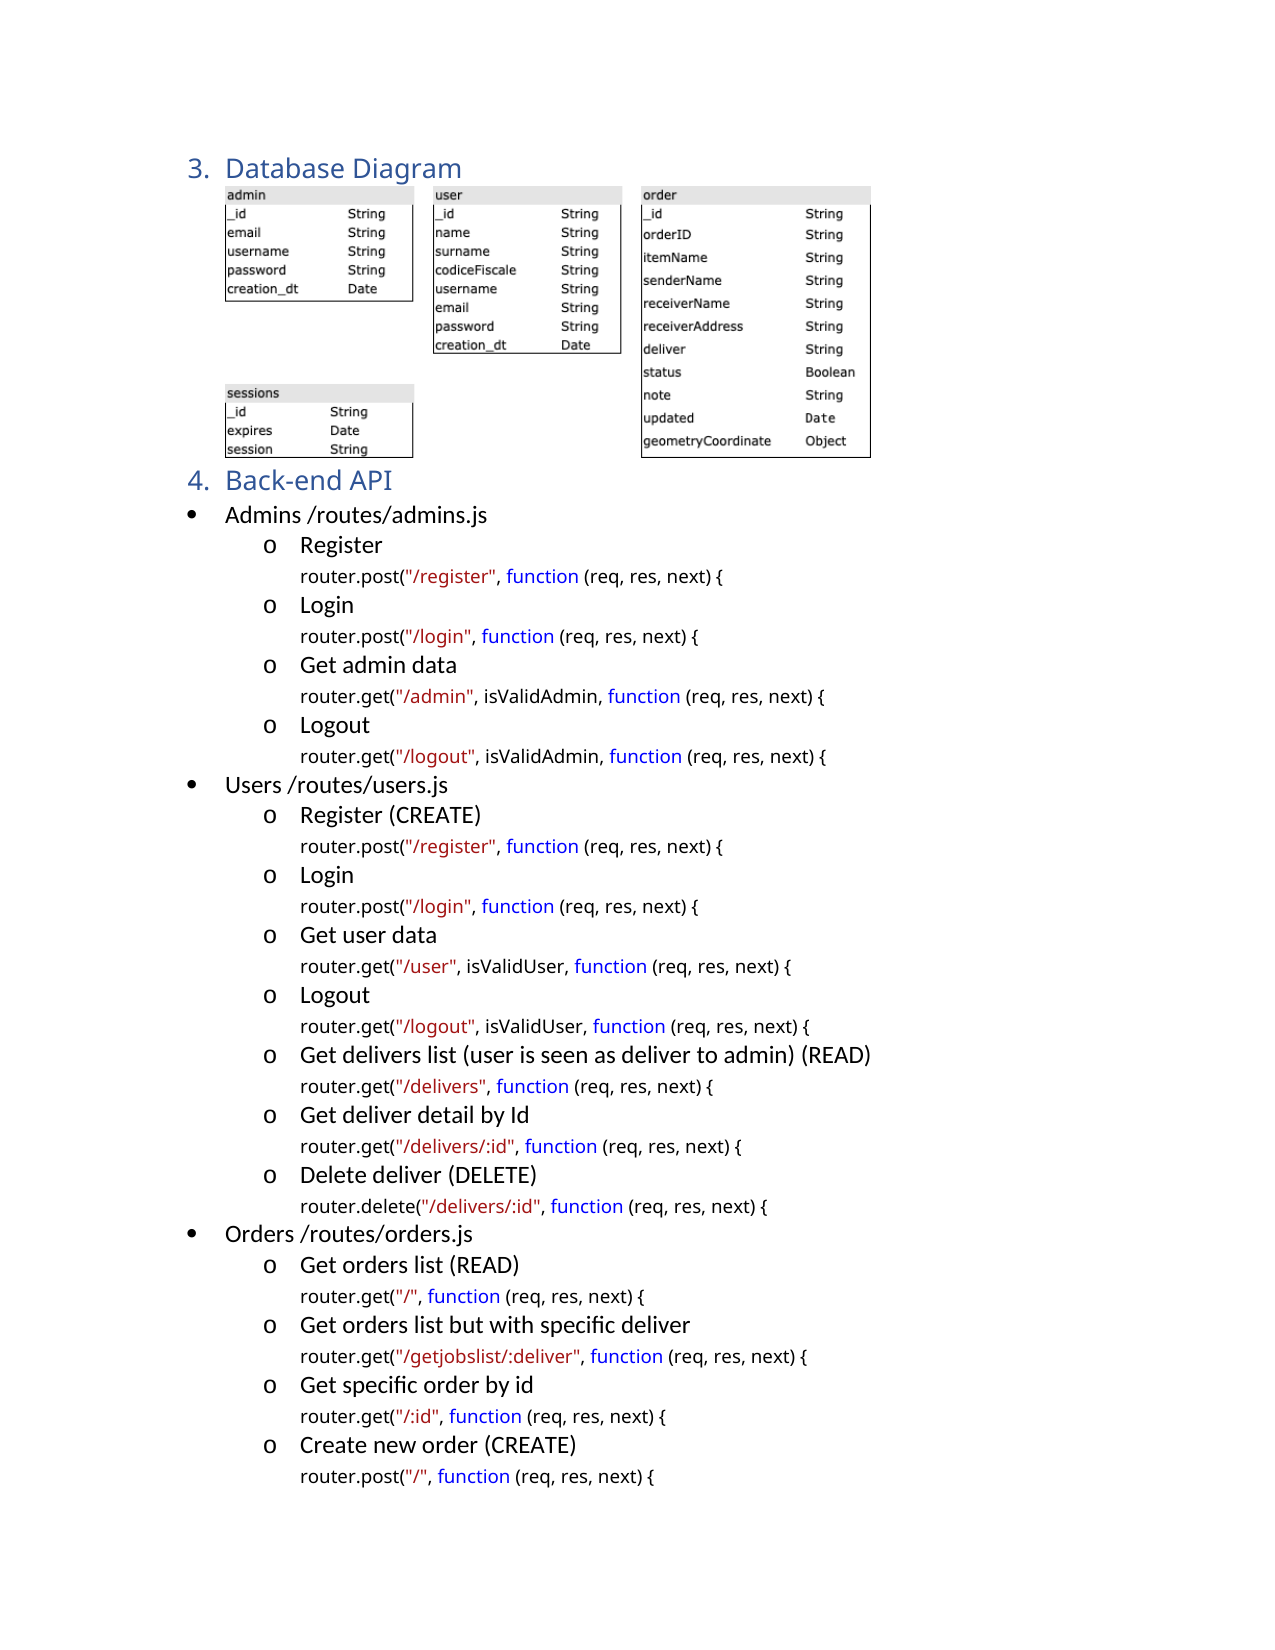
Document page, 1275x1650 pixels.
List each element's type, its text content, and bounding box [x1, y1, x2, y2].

list Logout [262, 709, 1125, 741]
text router.get("/delivers", function (req, res, next) { [225, 1071, 1125, 1099]
list Get orders list (READ) [262, 1249, 1125, 1281]
list Delete deliver (DELETE) [262, 1159, 1125, 1191]
text router.post("/login", function (req, res, next) { [225, 891, 1125, 919]
list Register [262, 529, 1125, 561]
list Login [262, 589, 1125, 621]
list Login [262, 859, 1125, 891]
list Get orders list but with specific deliver [262, 1309, 1125, 1341]
text router.post("/register", function (req, res, next) { [225, 831, 1125, 859]
text router.post("/", function (req, res, next) { [225, 1461, 1125, 1489]
list Get admin data [262, 649, 1125, 681]
text router.get("/admin", isValidAdmin, function (req, res, next) { [225, 681, 1125, 709]
text router.delete("/delivers/:id", function (req, res, next) { [225, 1191, 1125, 1219]
text router.get("/logout", isValidUser, function (req, res, next) { [225, 1011, 1125, 1039]
picture [225, 186, 871, 458]
subtitle Database Diagram [187, 150, 1125, 187]
text router.post("/login", function (req, res, next) { [225, 621, 1125, 649]
list Get user data [262, 919, 1125, 951]
text router.get("/logout", isValidAdmin, function (req, res, next) { [225, 741, 1125, 769]
text router.get("/", function (req, res, next) { [225, 1281, 1125, 1309]
subtitle Back-end API [187, 462, 1125, 499]
text router.get("/user", isValidUser, function (req, res, next) { [225, 951, 1125, 979]
list Orders /routes/orders.js [187, 1219, 1125, 1249]
text router.get("/getjobslist/:deliver", function (req, res, next) { [225, 1341, 1125, 1369]
list Get specific order by id [262, 1369, 1125, 1401]
text router.post("/register", function (req, res, next) { [300, 561, 1125, 589]
text router.get("/delivers/:id", function (req, res, next) { [225, 1131, 1125, 1159]
list Admins /routes/admins.js [187, 499, 1125, 529]
list Create new order (CREATE) [262, 1429, 1125, 1461]
list Register (CREATE) [262, 799, 1125, 831]
list Get deliver detail by Id [262, 1099, 1125, 1131]
list Logout [262, 979, 1125, 1011]
list Users /routes/users.js [187, 769, 1125, 799]
list Get delivers list (user is seen as deliver to admin) (READ) [262, 1039, 1125, 1071]
text router.get("/:id", function (req, res, next) { [225, 1401, 1125, 1429]
